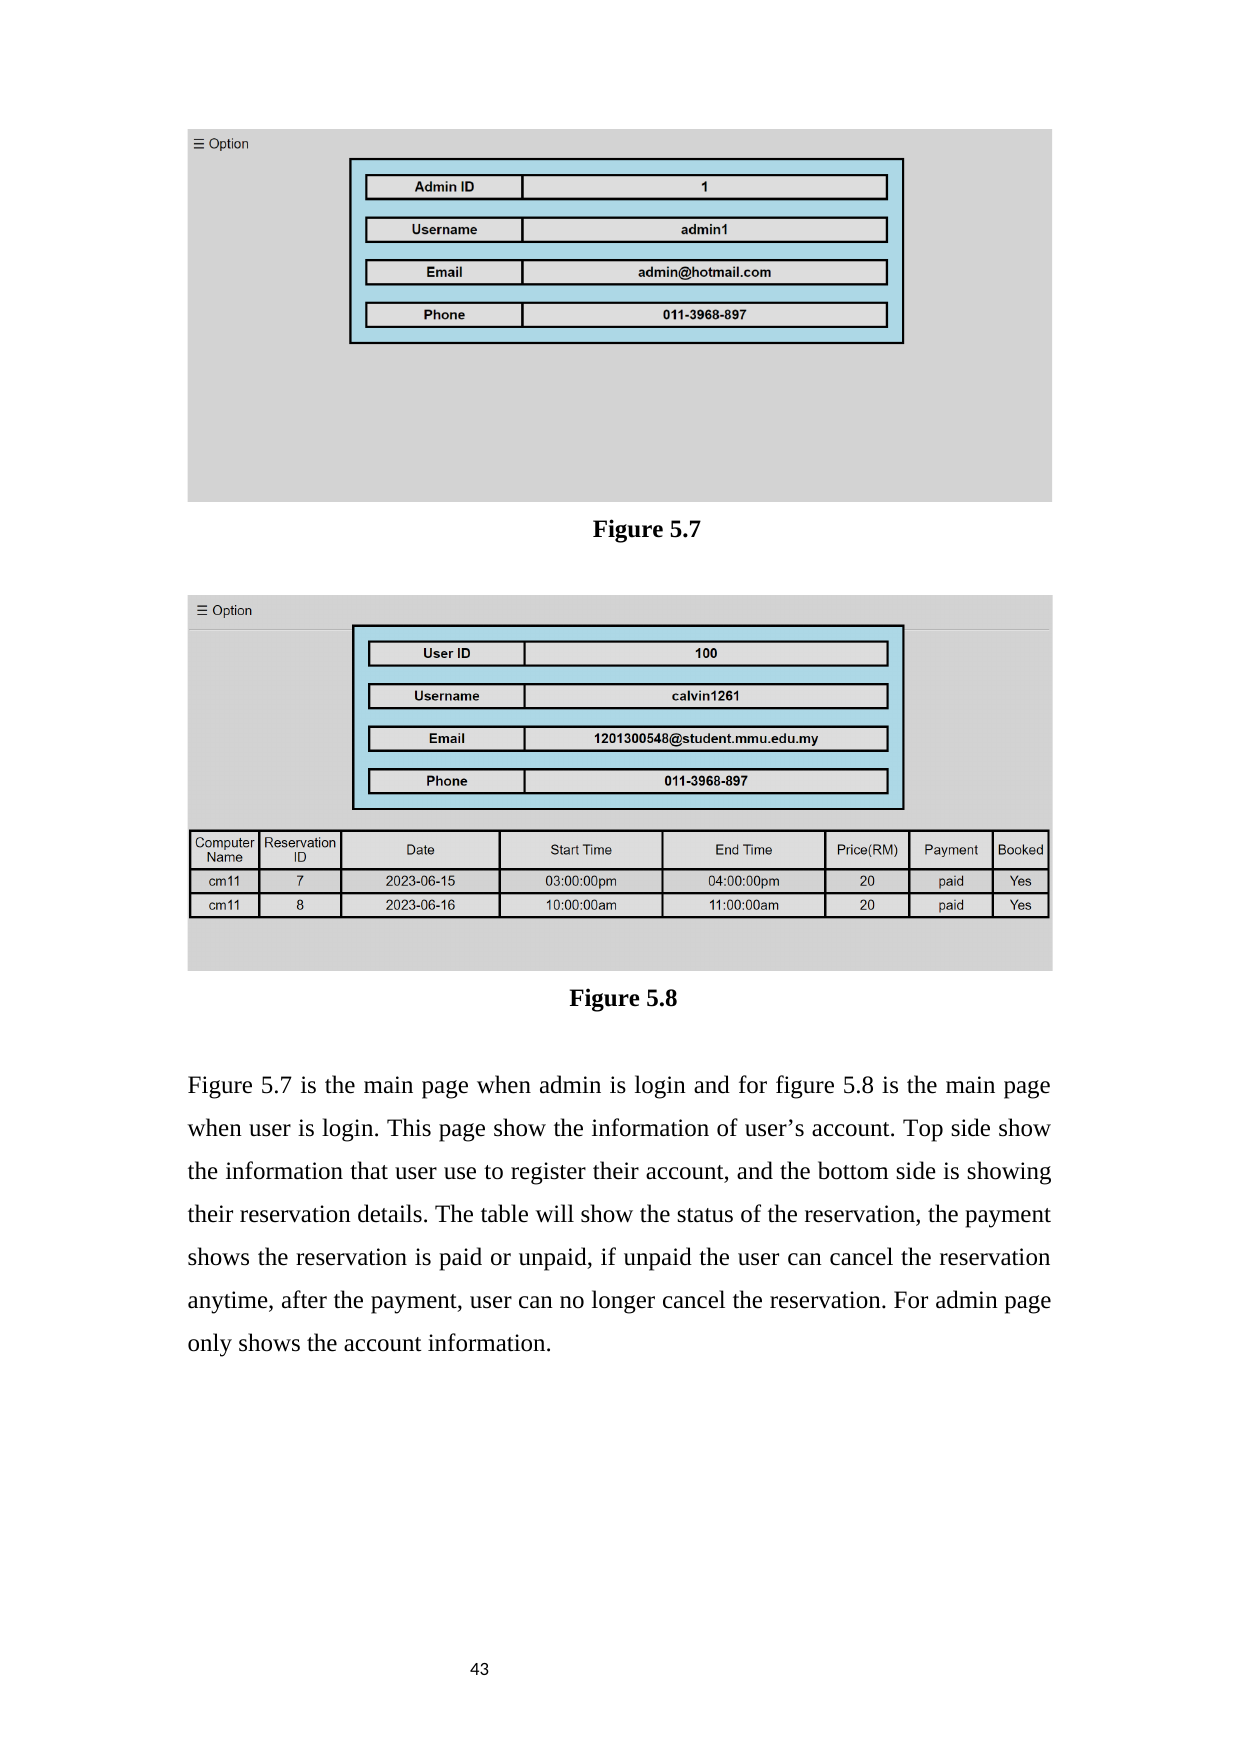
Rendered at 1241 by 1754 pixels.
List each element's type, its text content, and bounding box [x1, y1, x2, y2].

text Figure 5.7 is the main page when admin is login and for figure 5.8 is the main page when user is login. This page show the information of user’s account. Top side show the information that user use to register their account, and the bottom side is showing their reservation details. The table will show the status of the reservation, the payment shows the reservation is paid or unpaid, if unpaid the user can cancel the reservation anytime, after the payment, user can no longer cancel the reservation. For admin page only shows the account information. [187, 1070, 1053, 1357]
picture [187, 595, 1053, 971]
picture [187, 129, 1053, 502]
text Figure 5.7 [187, 514, 1053, 543]
text Figure 5.8 [187, 983, 1053, 1012]
